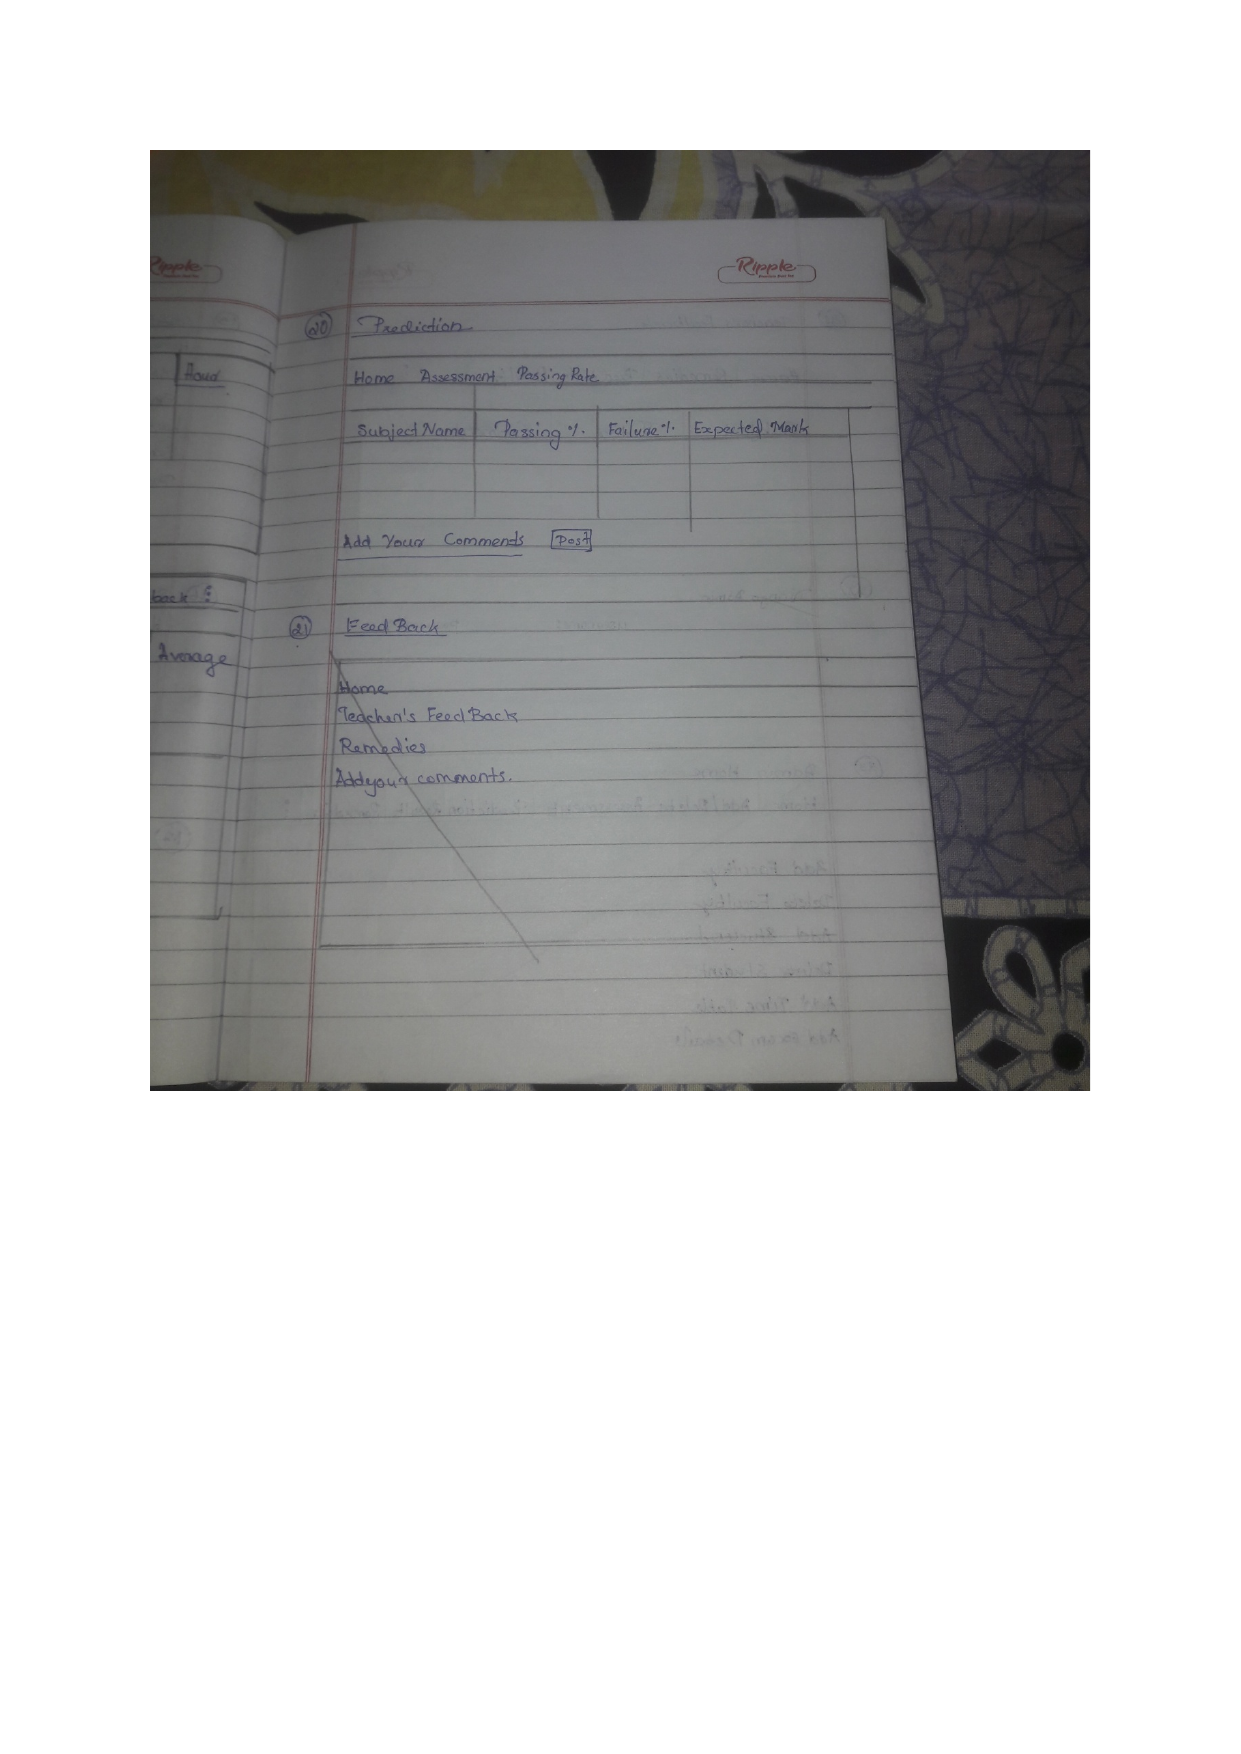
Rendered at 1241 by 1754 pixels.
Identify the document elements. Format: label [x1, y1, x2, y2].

picture [150, 150, 1091, 1091]
